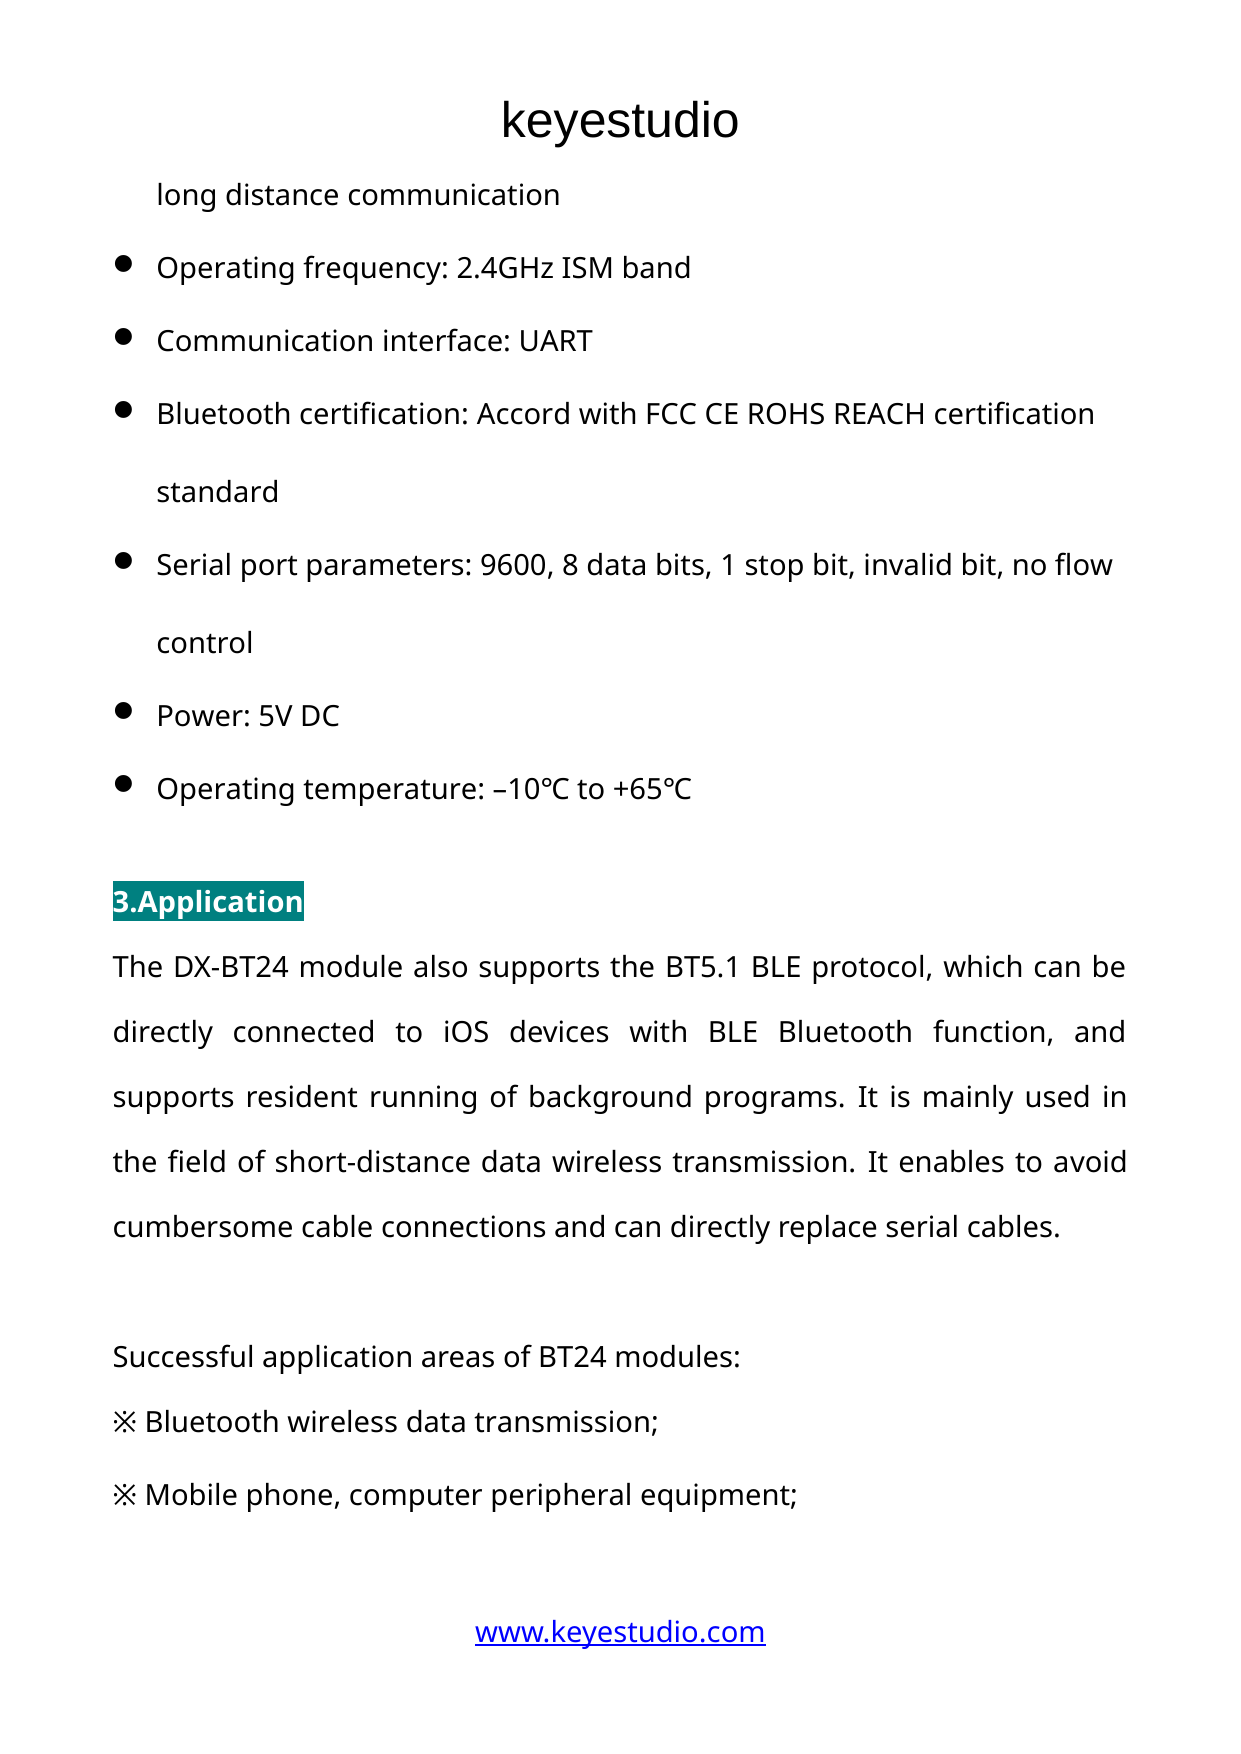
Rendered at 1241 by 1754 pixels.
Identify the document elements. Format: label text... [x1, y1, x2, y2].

list Operating frequency: 2.4GHz ISM band [112, 235, 1128, 300]
list 3.Application [112, 869, 1128, 934]
text ※ Bluetooth wireless data transmission; [112, 1389, 1128, 1454]
list Power: 5V DC [112, 682, 1128, 747]
list Communication interface: UART [112, 308, 1128, 373]
text Successful application areas of BT24 modules: [112, 1324, 1128, 1389]
list Bluetooth certification: Accord with FCC CE ROHS REACH certification standard [112, 381, 1128, 524]
text ※ Mobile phone, computer peripheral equipment; [112, 1462, 1128, 1527]
text The DX-BT24 module also supports the BT5.1 BLE protocol, which can be directly connected to iOS devices with BLE Bluetooth function, and supports resident running of background programs. It is mainly used in the field of short-distance data wireless transmission. It enables to avoid cumbersome cable connections and can directly replace serial cables. [112, 934, 1128, 1259]
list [112, 162, 1128, 227]
list Serial port parameters: 9600, 8 data bits, 1 stop bit, invalid bit, no flow control [112, 532, 1128, 674]
list Operating temperature: –10℃ to +65℃ [112, 755, 1128, 820]
